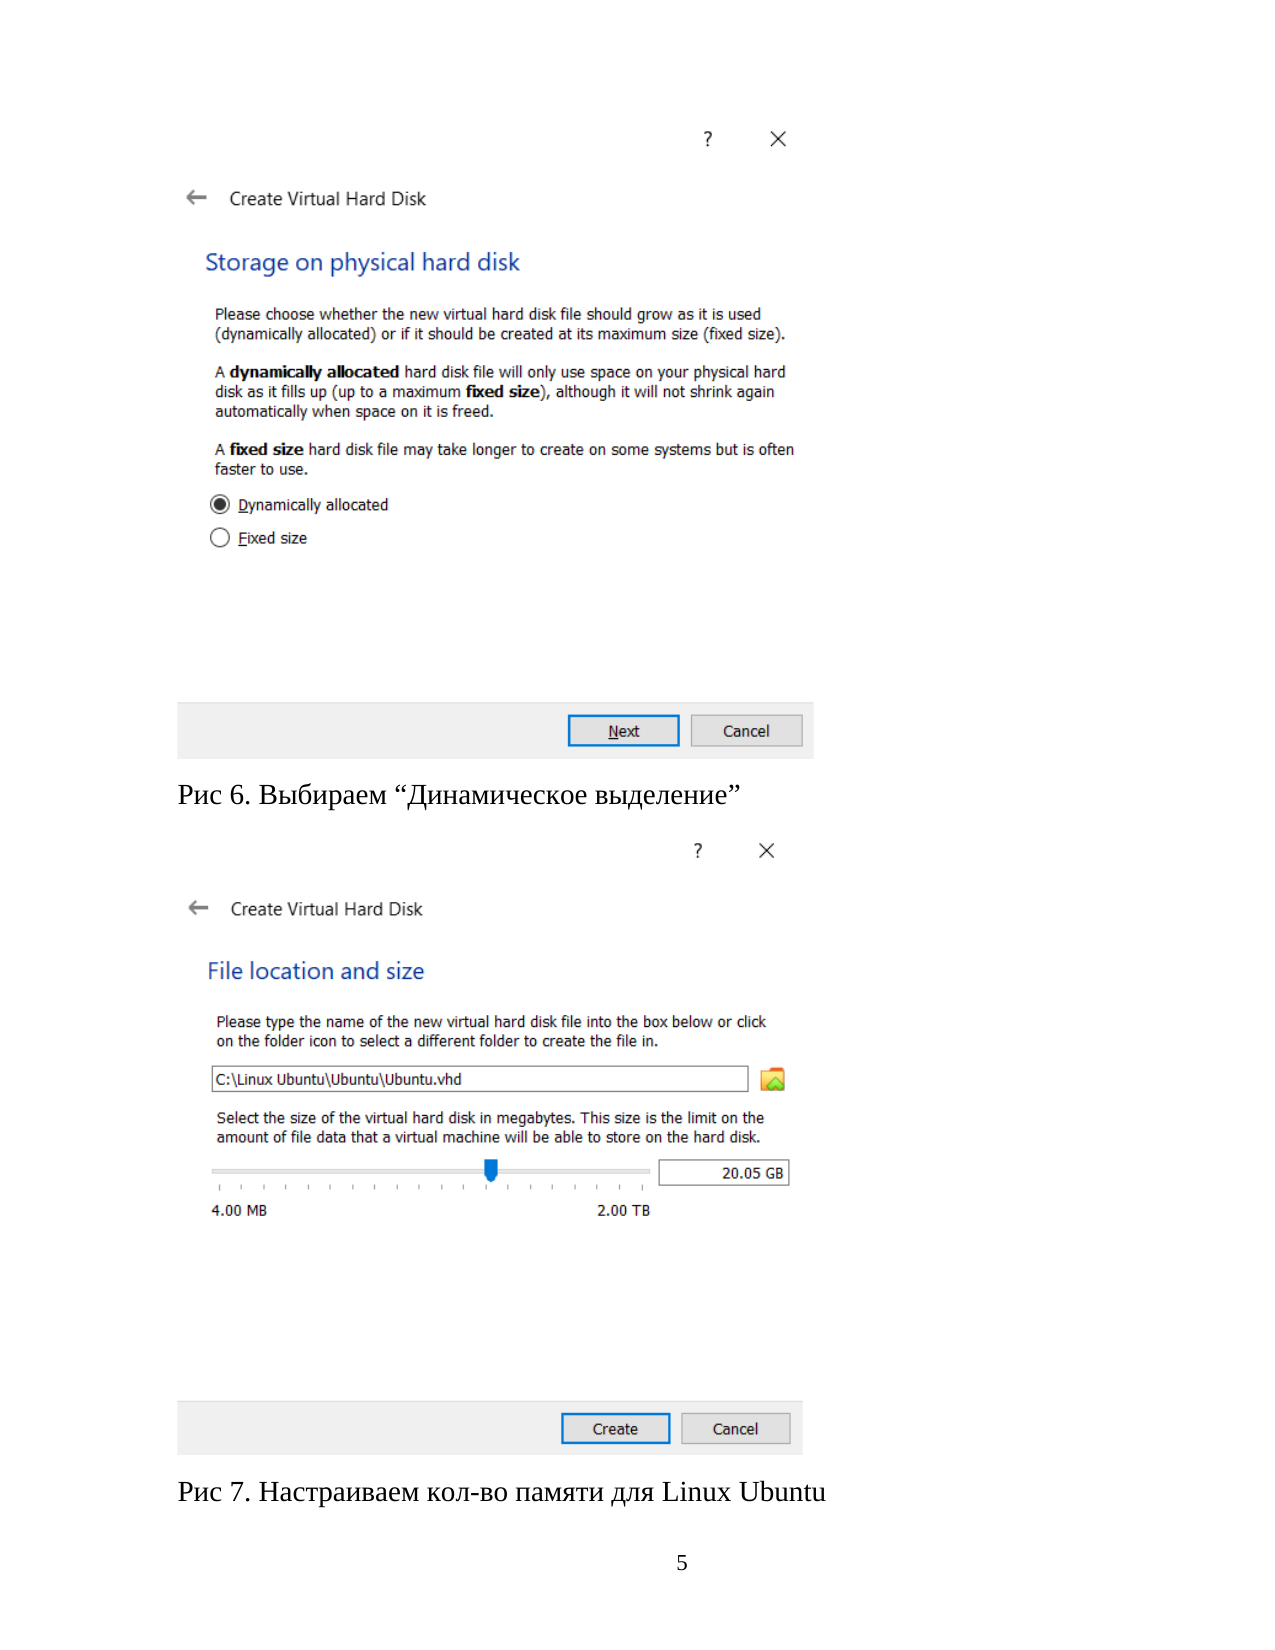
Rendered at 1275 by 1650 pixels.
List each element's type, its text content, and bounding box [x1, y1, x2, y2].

text Рис 6. Выбираем “Динамическое выделение” [177, 777, 1186, 811]
text Рис 7. Настраиваем кол-во памяти для Linux Ubuntu [177, 1474, 1186, 1507]
picture [177, 829, 804, 1455]
picture [177, 118, 814, 759]
